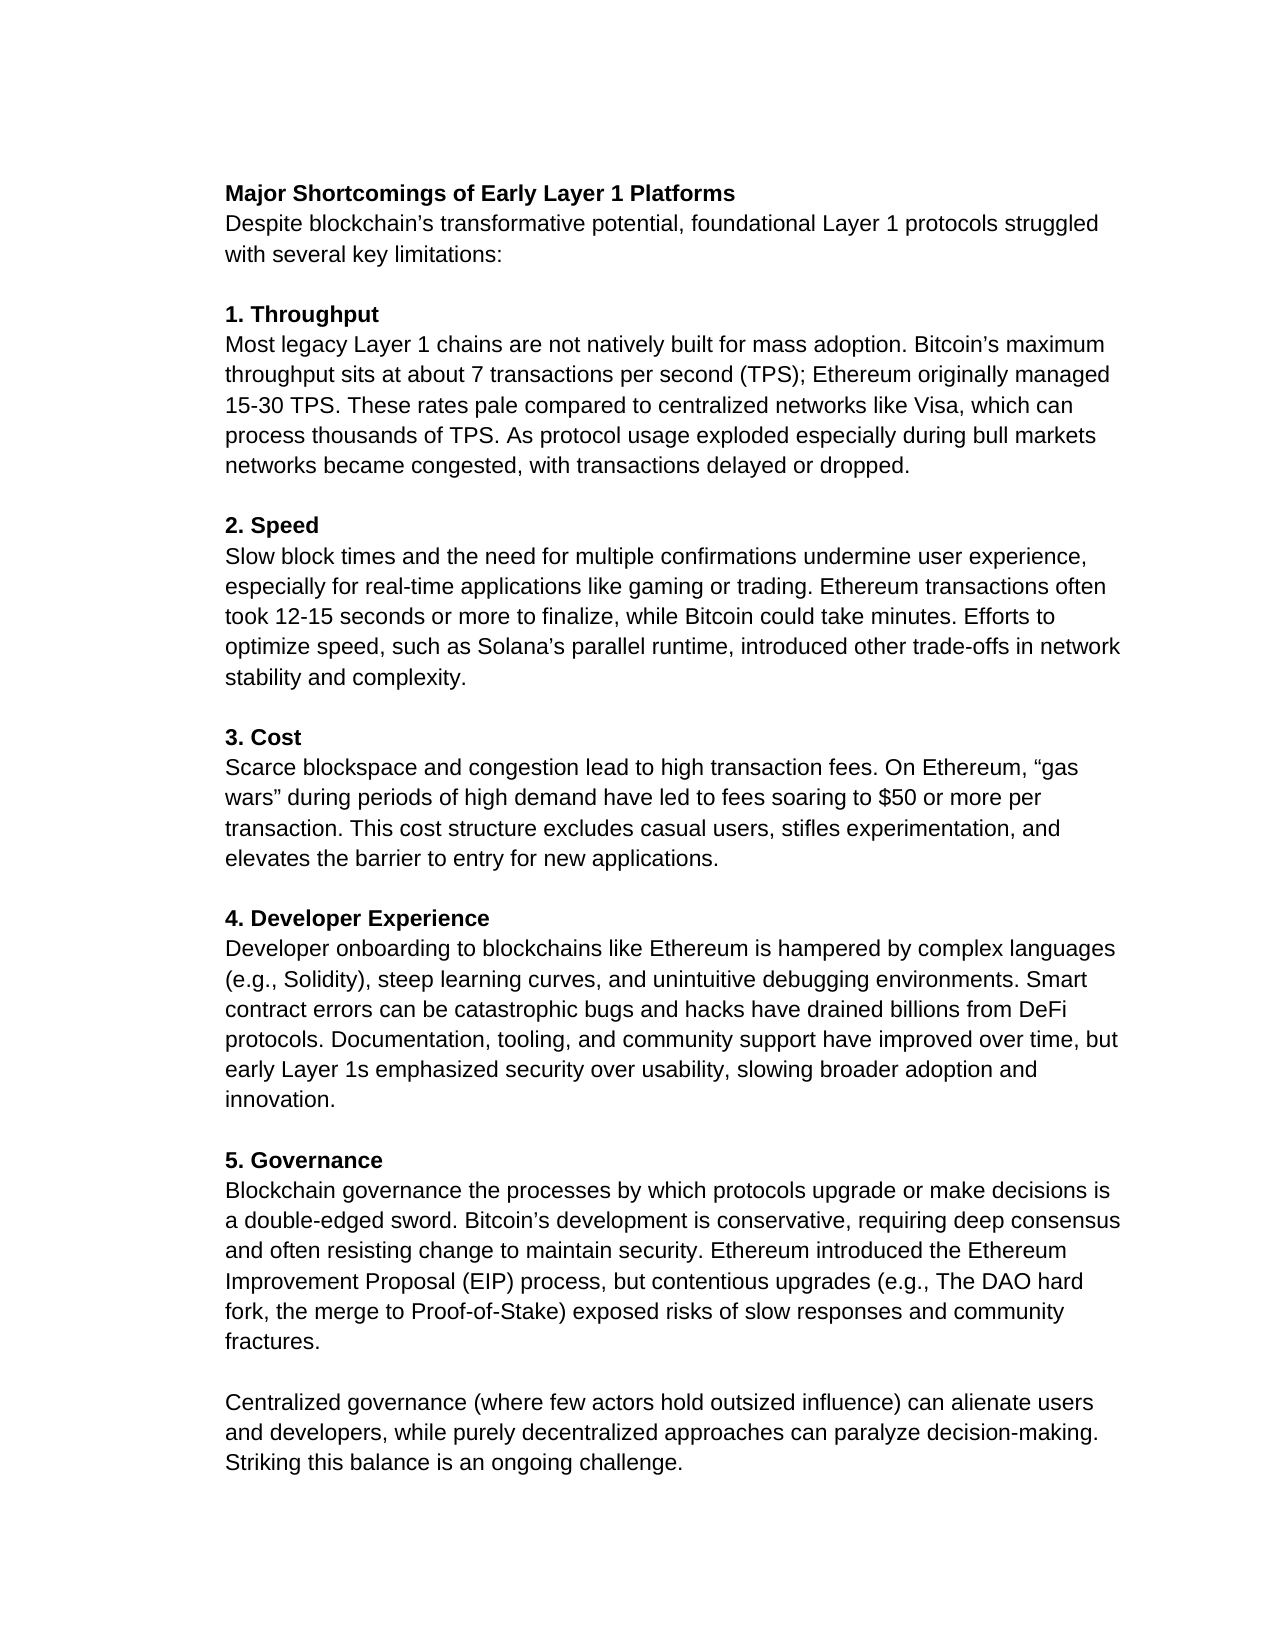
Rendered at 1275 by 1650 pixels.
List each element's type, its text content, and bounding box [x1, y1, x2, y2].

text 1. Throughput [225, 301, 1125, 327]
text Major Shortcomings of Early Layer 1 Platforms [225, 180, 1125, 207]
text Blockchain governance the processes by which protocols upgrade or make decisions is a double-edged sword. Bitcoin’s development is conservative, requiring deep consensus and often resisting change to maintain security. Ethereum introduced the Ethereum Improvement Proposal (EIP) process, but contentious upgrades (e.g., The DAO hard fork, the merge to Proof-of-Stake) exposed risks of slow responses and community fractures. [225, 1177, 1125, 1354]
text 5. Governance [225, 1147, 1125, 1173]
text 2. Speed [225, 512, 1125, 539]
text Centralized governance (where few actors hold outsized influence) can alienate users and developers, while purely decentralized approaches can paralyze decision-making. Striking this balance is an ongoing challenge. [225, 1388, 1125, 1475]
text Most legacy Layer 1 chains are not natively built for mass adoption. Bitcoin’s maximum throughput sits at about 7 transactions per second (TPS); Ethereum originally managed 15-30 TPS. These rates pale compared to centralized networks like Visa, which can process thousands of TPS. As protocol usage exploded especially during bull markets networks became congested, with transactions delayed or dropped. [225, 331, 1125, 478]
text Despite blockchain’s transformative potential, foundational Layer 1 protocols struggled with several key limitations: [225, 210, 1125, 267]
text 3. Cost [225, 724, 1125, 750]
text Developer onboarding to blockchains like Ethereum is hampered by complex languages (e.g., Solidity), steep learning curves, and unintuitive debugging environments. Smart contract errors can be catastrophic bugs and hacks have drained billions from DeFi protocols. Documentation, tooling, and community support have improved over time, but early Layer 1s emphasized security over usability, slowing broader adoption and innovation. [225, 935, 1125, 1113]
text 4. Developer Experience [225, 905, 1125, 932]
text Slow block times and the need for multiple confirmations undermine user experience, especially for real-time applications like gaming or trading. Ethereum transactions often took 12-15 seconds or more to finalize, while Bitcoin could take minutes. Efforts to optimize speed, such as Solana’s parallel runtime, introduced other trade-offs in network stability and complexity. [225, 543, 1125, 690]
text Scarce blockspace and congestion lead to high transaction fees. On Ethereum, “gas wars” during periods of high demand have led to fees soaring to $50 or more per transaction. This cost structure excludes casual users, stifles experimentation, and elevates the barrier to entry for new applications. [225, 754, 1125, 871]
